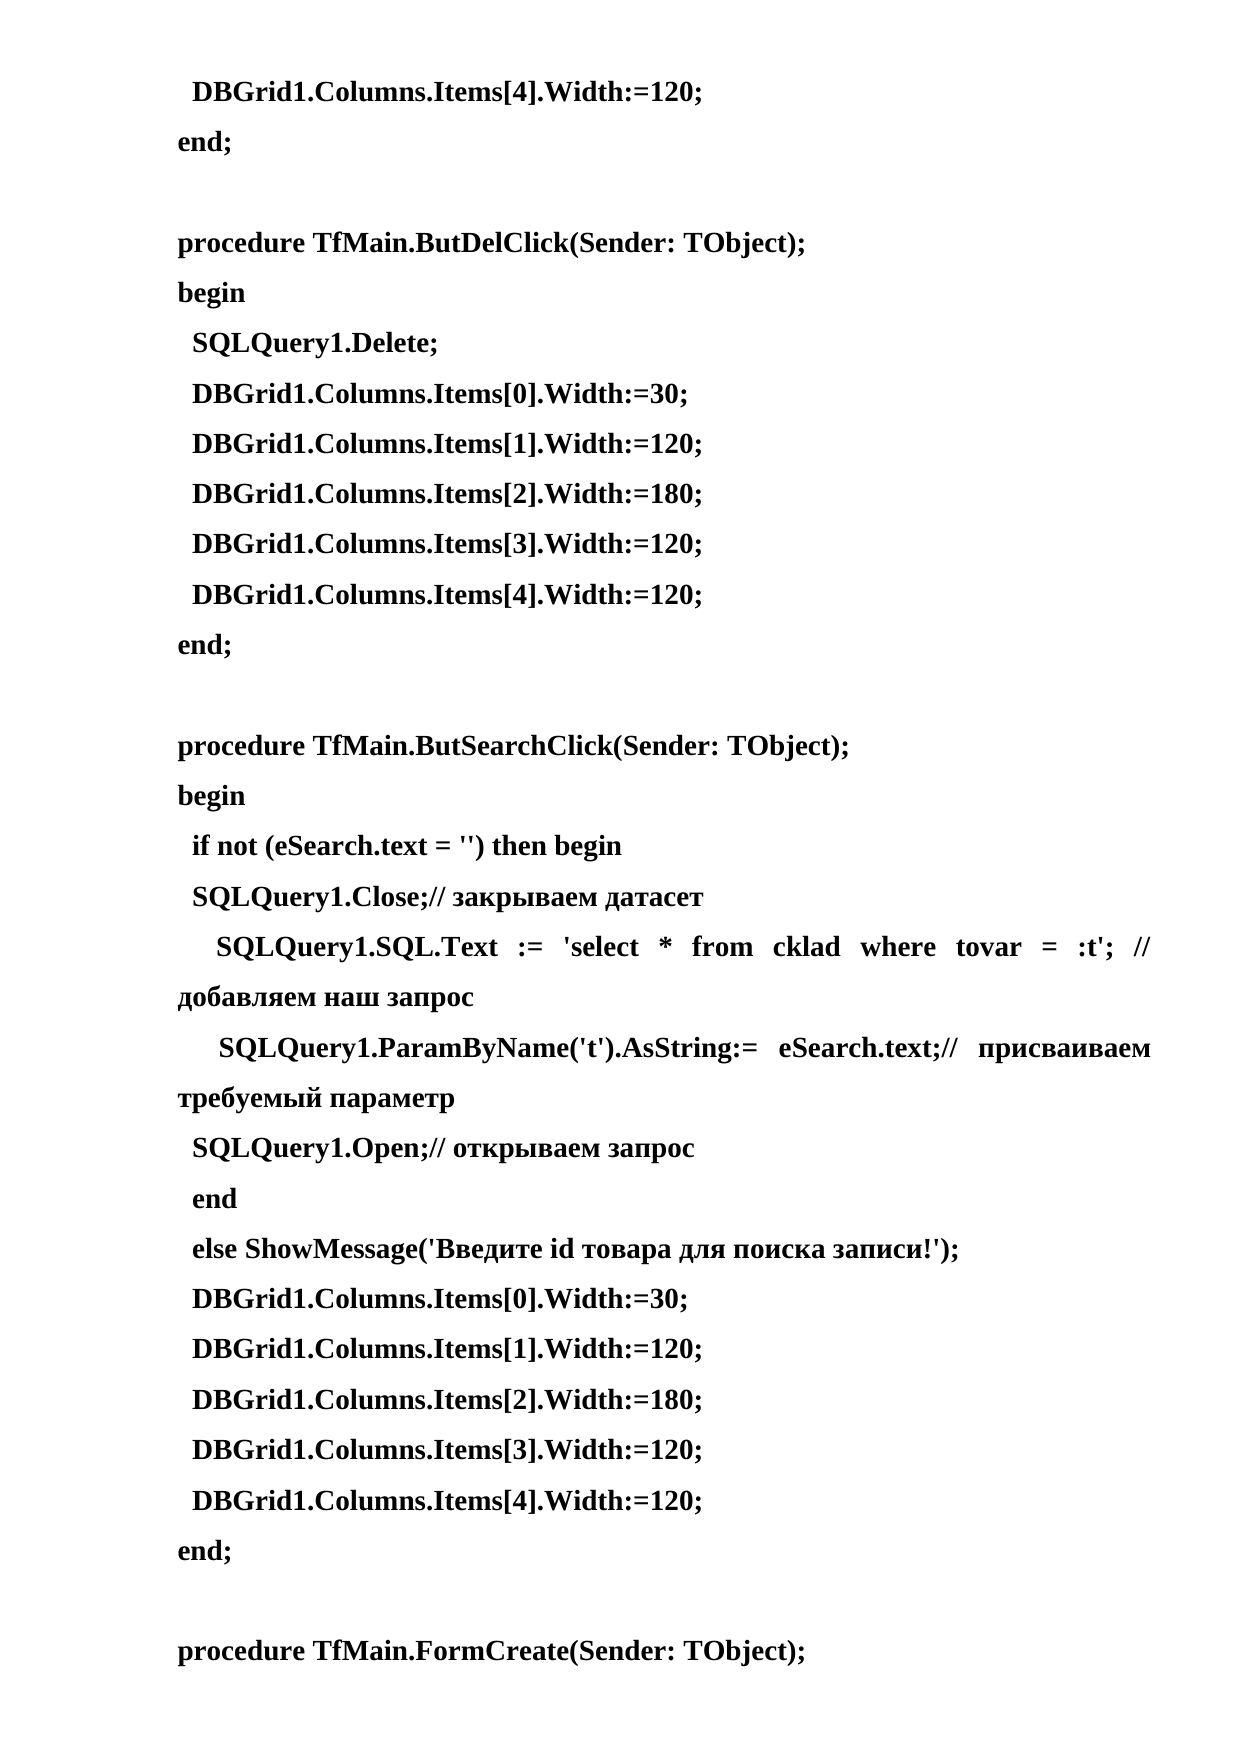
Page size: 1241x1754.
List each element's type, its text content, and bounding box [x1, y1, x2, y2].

text procedure TfMain.ButSearchClick(Sender: TObject); [177, 728, 1152, 761]
text DBGrid1.Columns.Items[3].Width:=120; [177, 527, 1152, 560]
text DBGrid1.Columns.Items[2].Width:=180; [177, 476, 1152, 510]
text DBGrid1.Columns.Items[2].Width:=180; [177, 1382, 1152, 1416]
text end; [177, 124, 1152, 158]
text end; [177, 627, 1152, 661]
text SQLQuery1.ParamByName('t').AsString:= eSearch.text;// присваиваем требуемый параметр [177, 1030, 1152, 1114]
text SQLQuery1.Open;// открываем запрос [177, 1130, 1152, 1164]
text DBGrid1.Columns.Items[4].Width:=120; [177, 74, 1152, 107]
text DBGrid1.Columns.Items[4].Width:=120; [177, 577, 1152, 611]
text DBGrid1.Columns.Items[3].Width:=120; [177, 1432, 1152, 1466]
text if not (eSearch.text = '') then begin [177, 828, 1152, 862]
text SQLQuery1.SQL.Text := 'select * from cklad where tovar = :t'; // добавляем наш запрос [177, 929, 1152, 1013]
text DBGrid1.Columns.Items[0].Width:=30; [177, 376, 1152, 409]
text DBGrid1.Columns.Items[1].Width:=120; [177, 426, 1152, 459]
text end [177, 1181, 1152, 1214]
text end; [177, 1533, 1152, 1566]
text DBGrid1.Columns.Items[4].Width:=120; [177, 1483, 1152, 1516]
text else ShowMessage('Введите id товара для поиска записи!'); [177, 1231, 1152, 1264]
text procedure TfMain.FormCreate(Sender: TObject); [177, 1633, 1152, 1667]
text procedure TfMain.ButDelClick(Sender: TObject); [177, 225, 1152, 258]
text SQLQuery1.Delete; [177, 325, 1152, 359]
text begin [177, 778, 1152, 812]
text DBGrid1.Columns.Items[1].Width:=120; [177, 1332, 1152, 1365]
text begin [177, 275, 1152, 309]
text SQLQuery1.Close;// закрываем датасет [177, 879, 1152, 912]
text DBGrid1.Columns.Items[0].Width:=30; [177, 1281, 1152, 1315]
